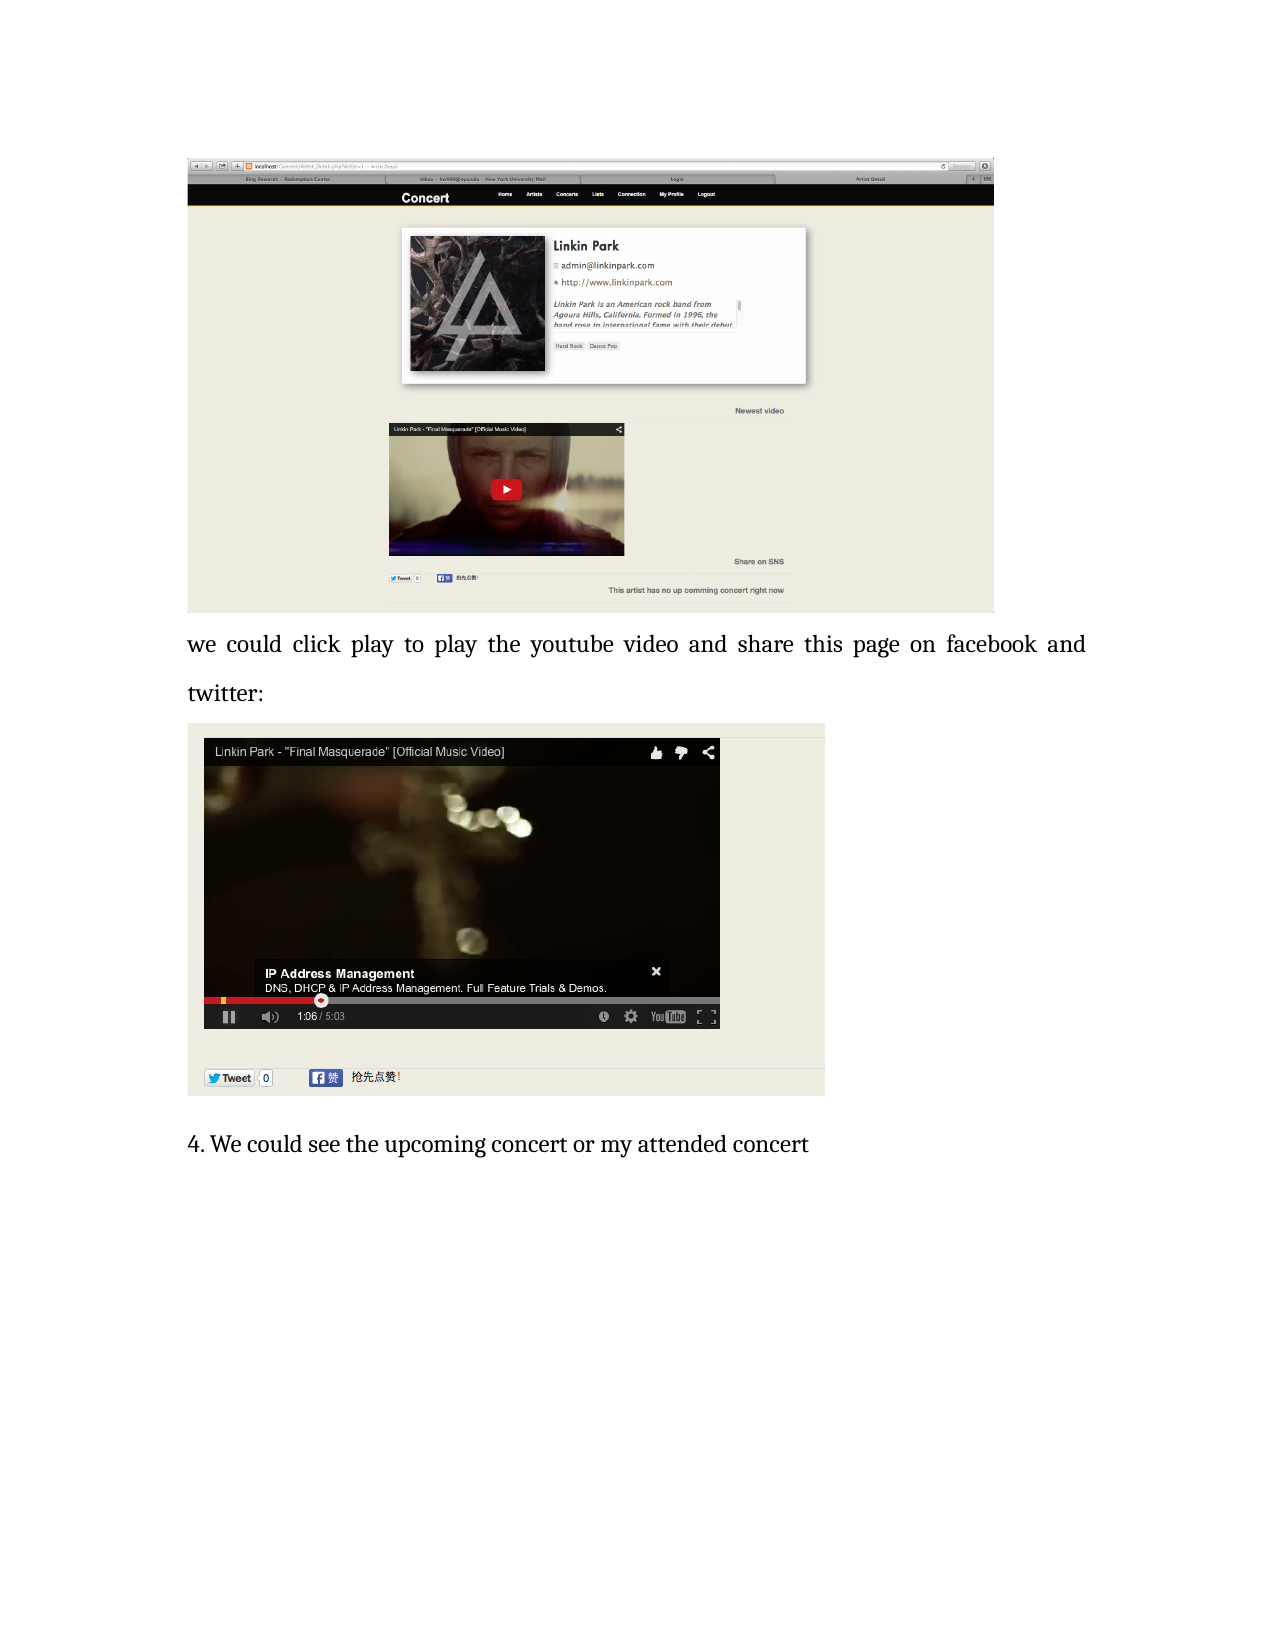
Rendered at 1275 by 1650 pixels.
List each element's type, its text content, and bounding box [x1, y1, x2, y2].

picture [187, 158, 994, 613]
text 4. We could see the upcoming concert or my attended concert [187, 1128, 1087, 1161]
text we could click play to play the youtube video and share this page on facebook and twitter: [187, 628, 1087, 709]
picture [187, 723, 826, 1096]
